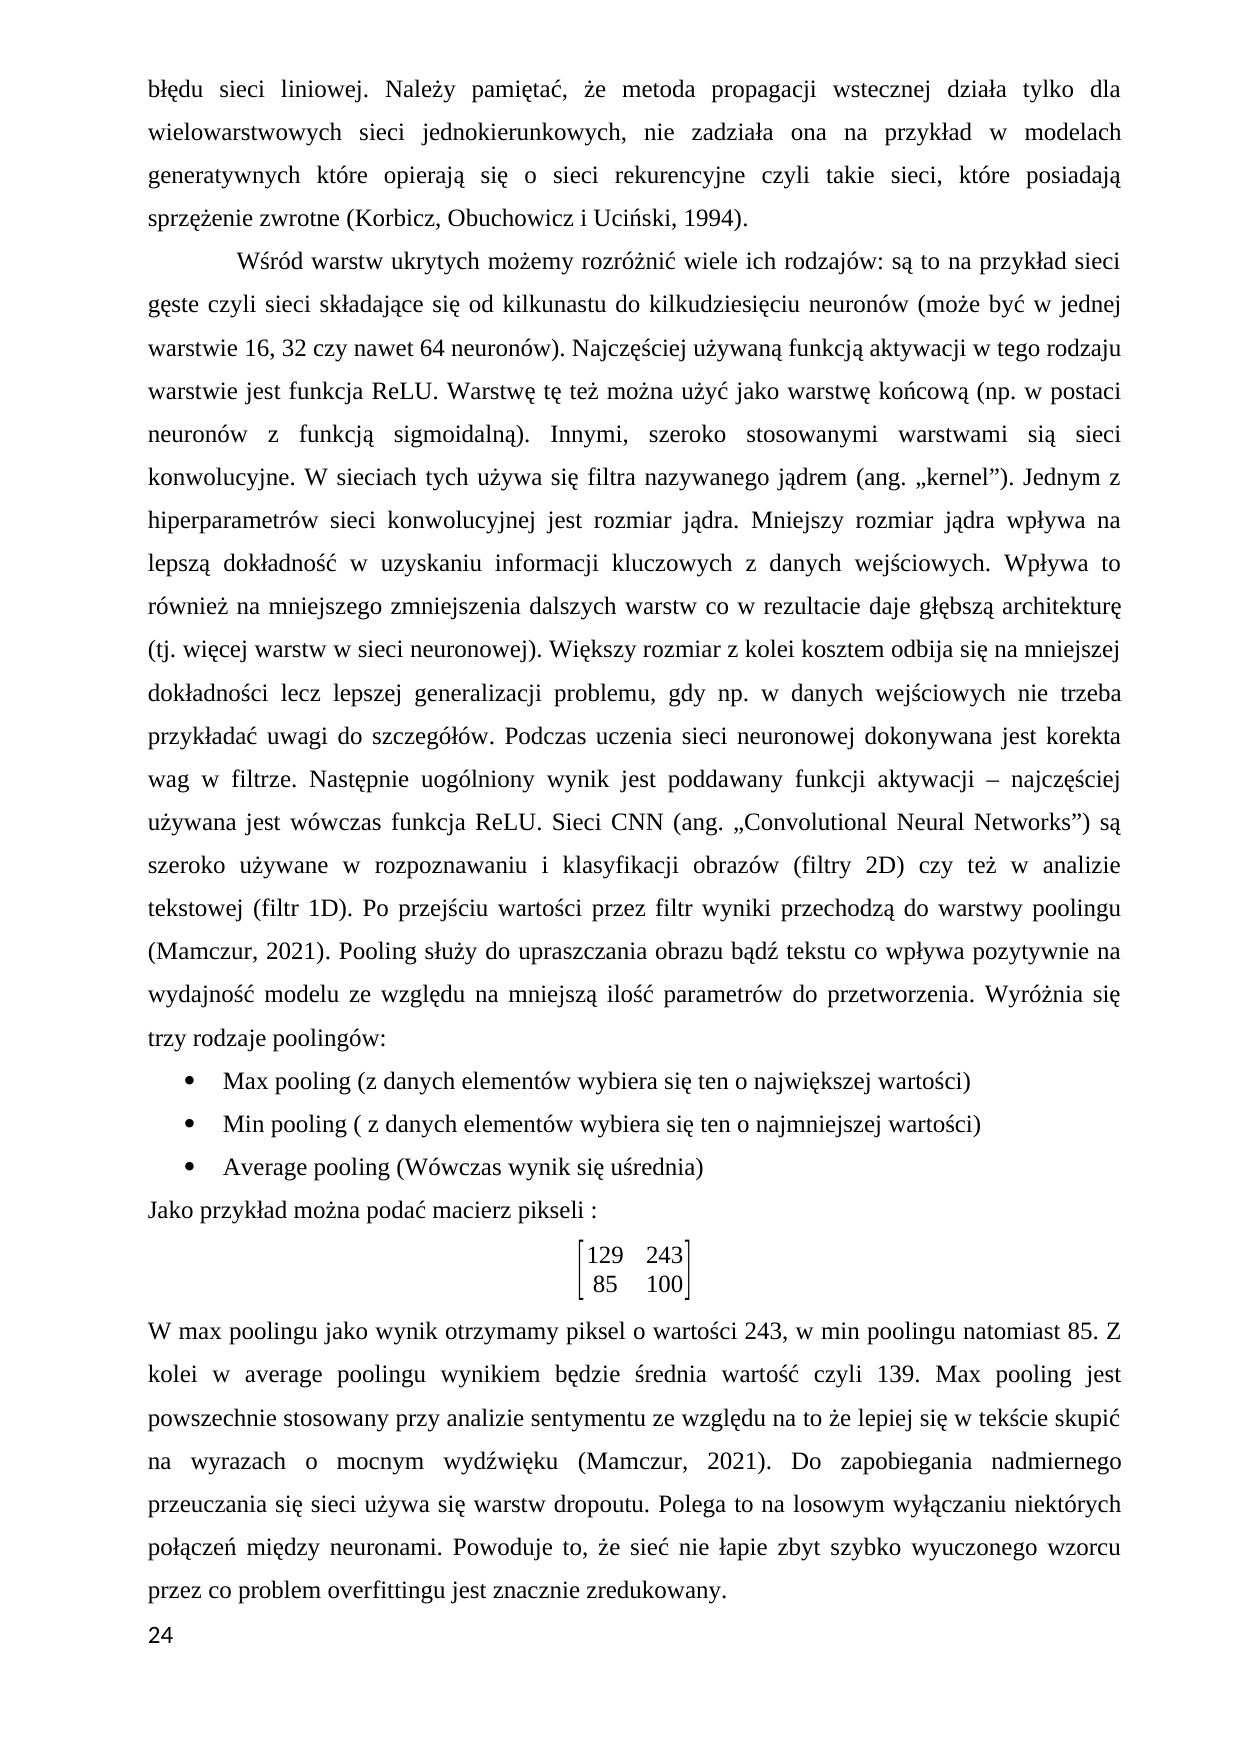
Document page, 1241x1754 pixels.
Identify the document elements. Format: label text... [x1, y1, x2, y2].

list Min pooling ( z danych elementów wybiera się ten o najmniejszej wartości) [185, 1109, 1122, 1138]
text Jako przykład można podać macierz pikseli : [148, 1195, 1122, 1224]
text Wśród warstw ukrytych możemy rozróżnić wiele ich rodzajów: są to na przykład sieci gęste czyli sieci składające się od kilkunastu do kilkudziesięciu neuronów (może być w jednej warstwie 16, 32 czy nawet 64 neuronów). Najczęściej używaną funkcją aktywacji w tego rodzaju warstwie jest funkcja ReLU. Warstwę tę też można użyć jako warstwę końcową (np. w postaci neuronów z funkcją sigmoidalną). Innymi, szeroko stosowanymi warstwami sią sieci konwolucyjne. W sieciach tych używa się filtra nazywanego jądrem (ang. „kernel”). Jednym z hiperparametrów sieci konwolucyjnej jest rozmiar jądra. Mniejszy rozmiar jądra wpływa na lepszą dokładność w uzyskaniu informacji kluczowych z danych wejściowych. Wpływa to również na mniejszego zmniejszenia dalszych warstw co w rezultacie daje głębszą architekturę (tj. więcej warstw w sieci neuronowej). Większy rozmiar z kolei kosztem odbija się na mniejszej dokładności lecz lepszej generalizacji problemu, gdy np. w danych wejściowych nie trzeba przykładać uwagi do szczegółów. Podczas uczenia sieci neuronowej dokonywana jest korekta wag w filtrze. Następnie uogólniony wynik jest poddawany funkcji aktywacji – najczęściej używana jest wówczas funkcja ReLU. Sieci CNN (ang. „Convolutional Neural Networks”) są szeroko używane w rozpoznawaniu i klasyfikacji obrazów (filtry 2D) czy też w analizie tekstowej (filtr 1D). Po przejściu wartości przez filtr wyniki przechodzą do warstwy poolingu. Pooling służy do upraszczania obrazu bądź tekstu co wpływa pozytywnie na wydajność modelu ze względu na mniejszą ilość parametrów do przetworzenia. Wyróżnia się trzy rodzaje poolingów: [148, 246, 1122, 1051]
text W max poolingu jako wynik otrzymamy piksel o wartości 243, w min poolingu natomiast 85. Z kolei w average poolingu wynikiem będzie średnia wartość czyli 139. Max pooling jest powszechnie stosowany przy analizie sentymentu ze względu na to że lepiej się w tekście skupić na wyrazach o mocnym wydźwięku. Do zapobiegania nadmiernego przeuczania się sieci używa się warstw dropoutu. Polega to na losowym wyłączaniu niektórych połączeń między neuronami. Powoduje to, że sieć nie łapie zbyt szybko wyuczonego wzorcu przez co problem overfittingu jest znacznie zredukowany. [148, 1316, 1122, 1604]
list Average pooling (Wówczas wynik się uśrednia) [185, 1152, 1122, 1181]
list Max pooling (z danych elementów wybiera się ten o największej wartości) [185, 1066, 1122, 1094]
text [148, 74, 1122, 232]
